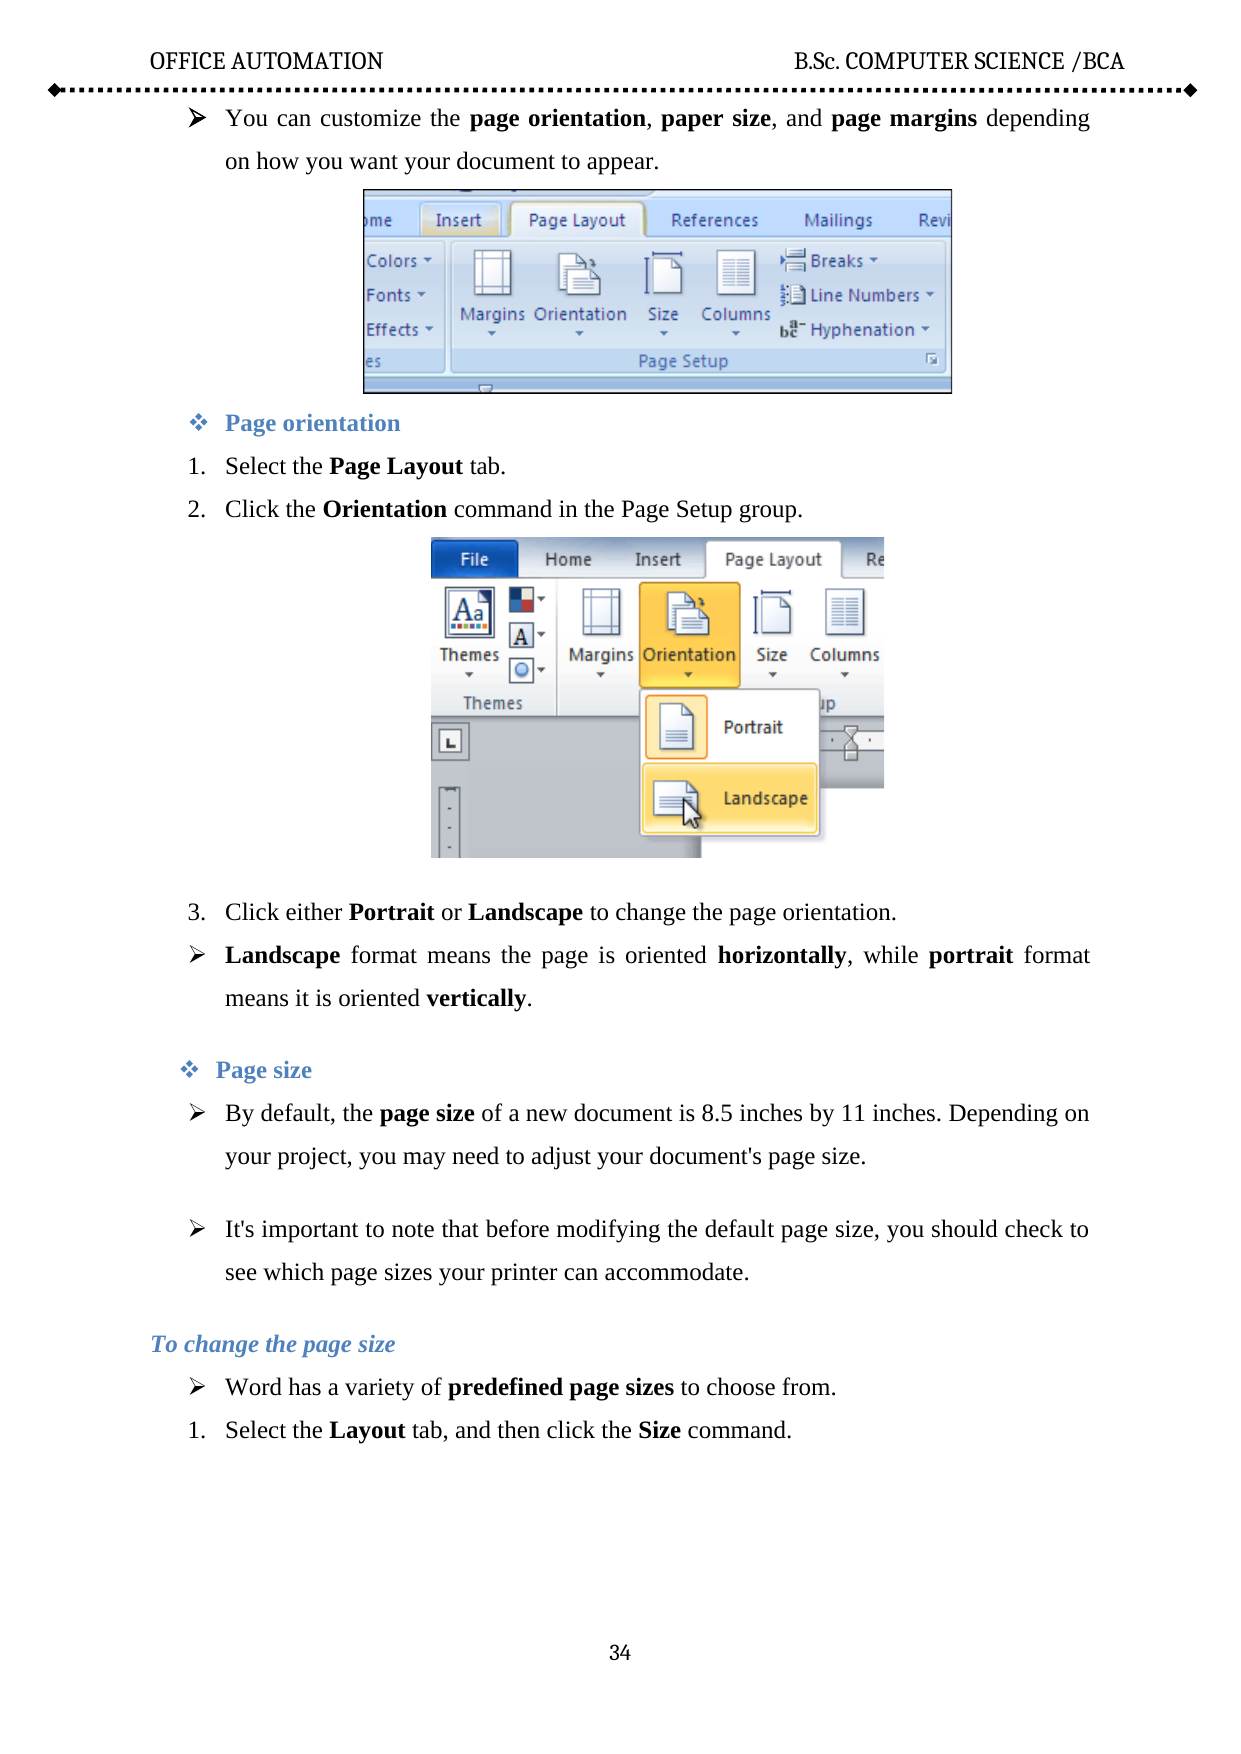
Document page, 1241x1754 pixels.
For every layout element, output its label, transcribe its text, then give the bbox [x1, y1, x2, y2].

picture [363, 189, 953, 394]
list Click either Portrait or Landscape to change the page orientation. [187, 897, 1090, 925]
list Landscape format means the page is oriented horizontally, while portrait format means it is oriented vertically. [187, 940, 1090, 1012]
picture [431, 537, 885, 858]
subtitle Page size [178, 1055, 1090, 1084]
subtitle Page orientation [187, 408, 1090, 437]
list It's important to note that before modifying the default page size, you should check to see which page sizes your printer can accommodate. [187, 1214, 1090, 1286]
list Word has a variety of predefined page sizes to choose from. [187, 1372, 1090, 1401]
list You can customize the page orientation, paper size, and page margins depending on how you want your document to appear. [187, 103, 1090, 175]
list By default, the page size of a new document is 8.5 inches by 11 inches. Depending on your project, you may need to adjust your document's page size. [187, 1098, 1090, 1170]
subtitle To change the page size [150, 1329, 1090, 1358]
list Select the Page Layout tab. [187, 451, 1090, 480]
list Select the Layout tab, and then click the Size command. [187, 1415, 1090, 1444]
list Click the Orientation command in the Page Setup group. [187, 494, 1090, 523]
